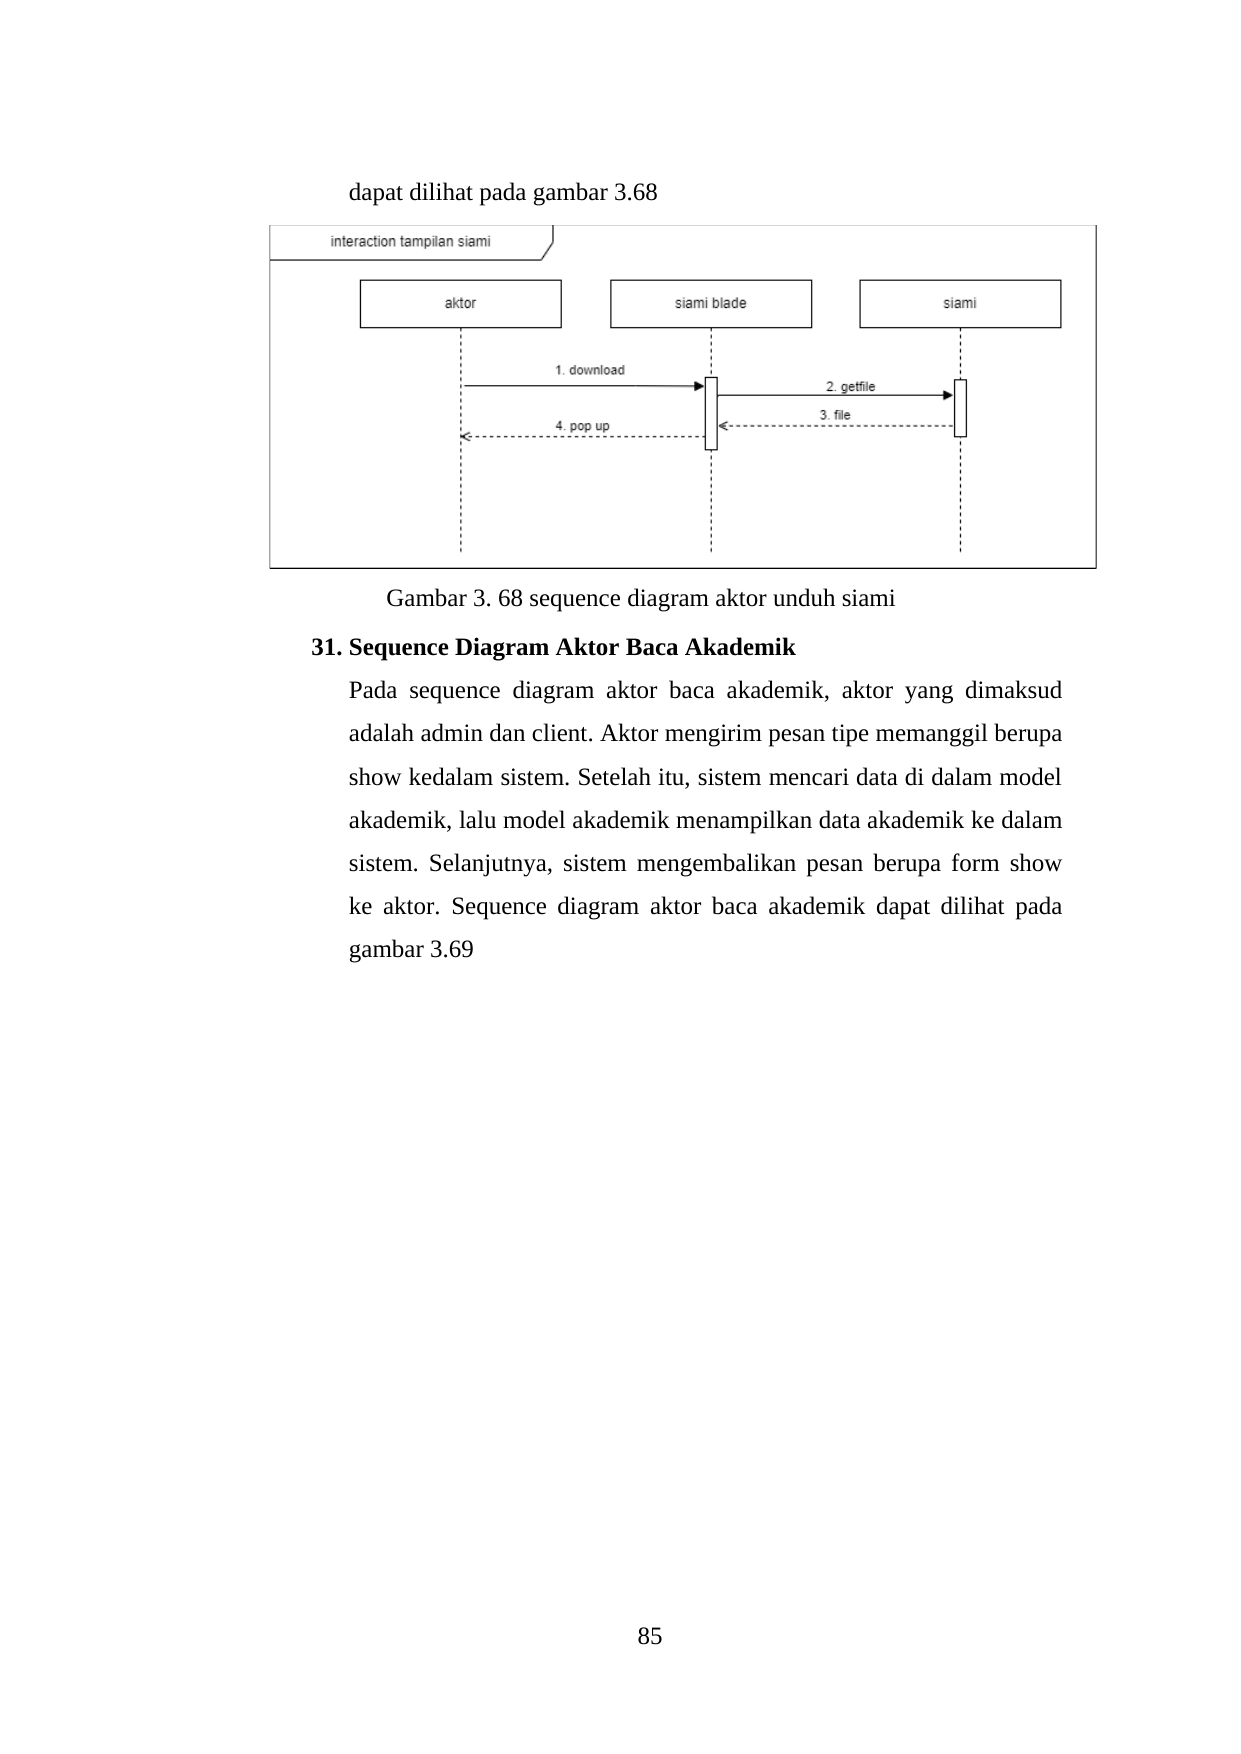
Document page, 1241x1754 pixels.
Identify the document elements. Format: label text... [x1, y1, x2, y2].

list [349, 177, 1063, 206]
text Gambar 3. 68 sequence diagram aktor unduh siami [311, 569, 1063, 611]
picture [269, 225, 1097, 569]
list Sequence Diagram Aktor Baca Akademik [311, 632, 1063, 661]
list Pada sequence diagram aktor baca akademik, aktor yang dimaksud adalah admin dan client. Aktor mengirim pesan tipe memanggil berupa show kedalam sistem. Setelah itu, sistem mencari data di dalam model akademik, lalu model akademik menampilkan data akademik ke dalam sistem. Selanjutnya, sistem mengembalikan pesan berupa form show ke aktor. Sequence diagram aktor baca akademik dapat dilihat pada gambar 3.69 [349, 675, 1063, 963]
